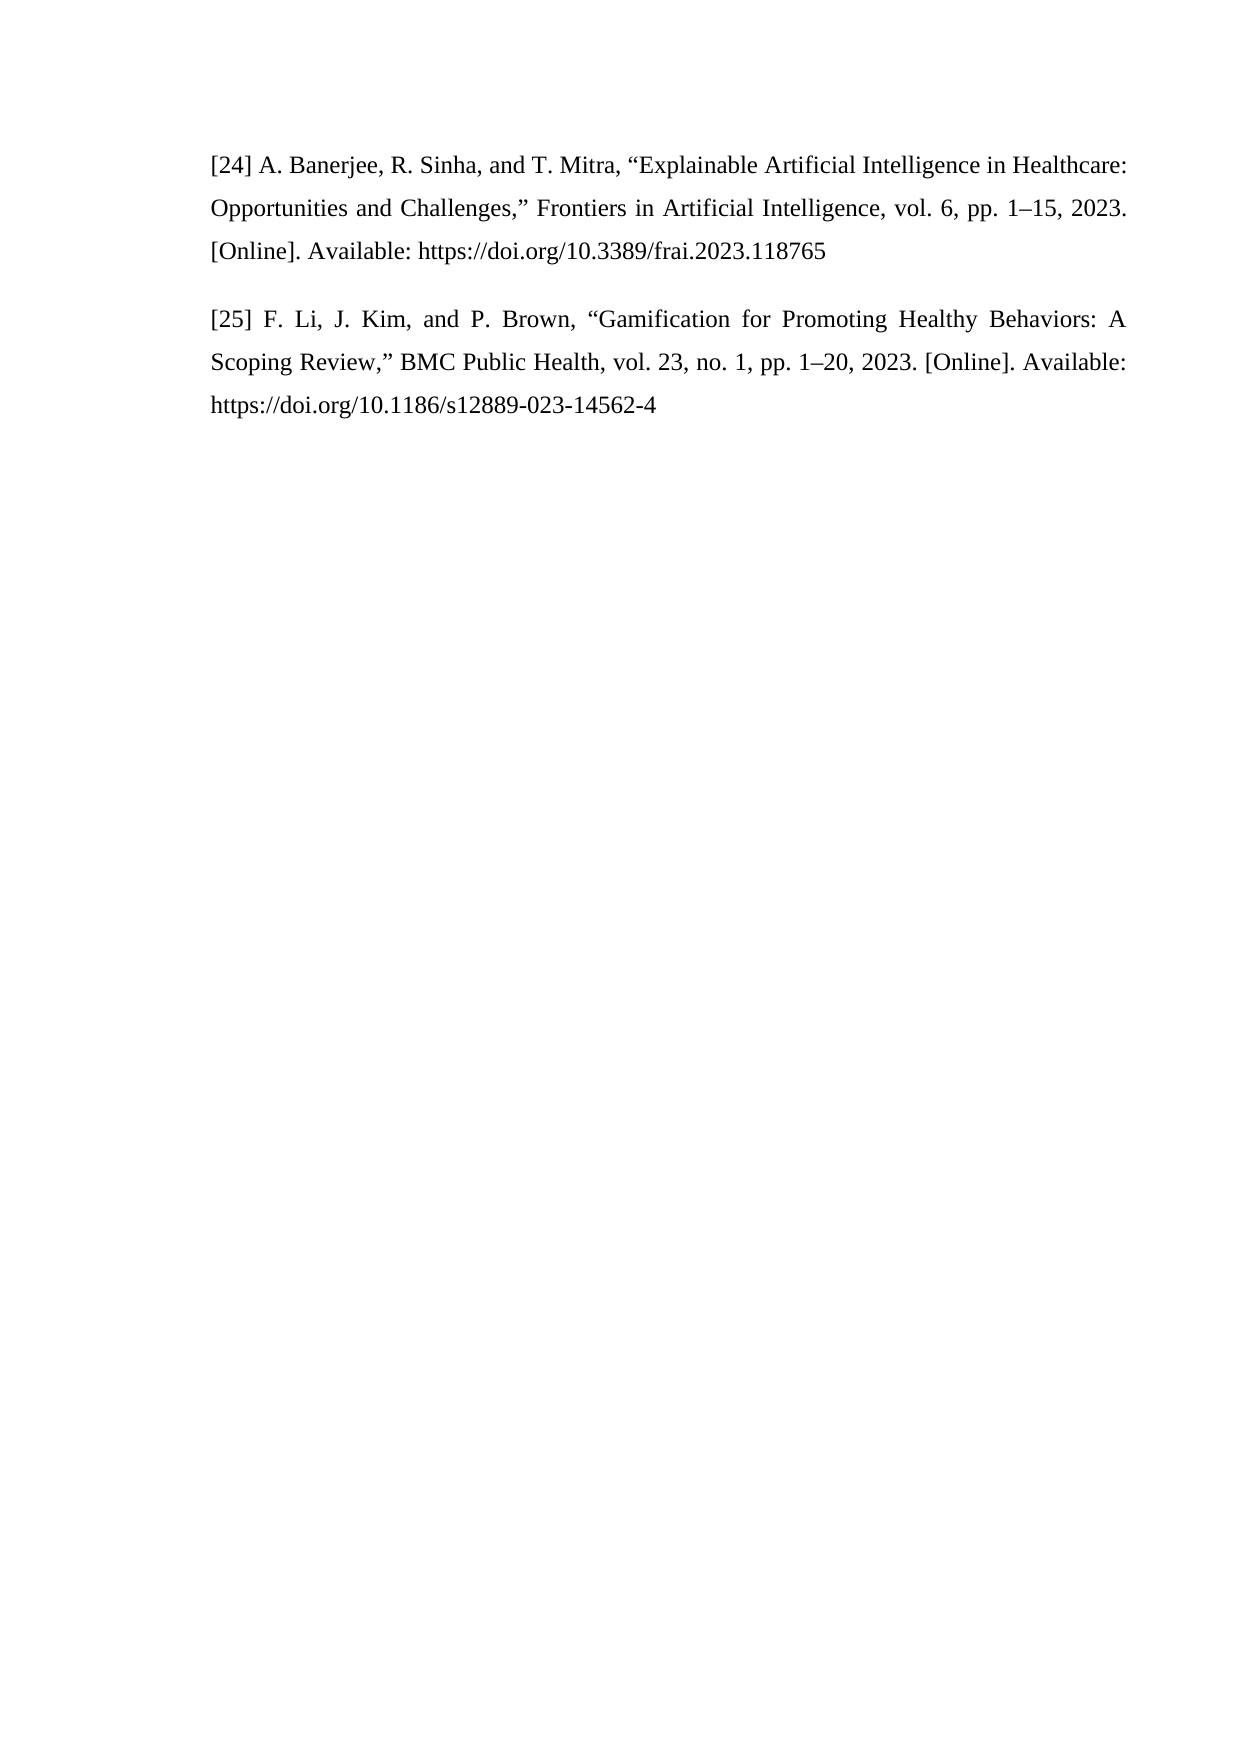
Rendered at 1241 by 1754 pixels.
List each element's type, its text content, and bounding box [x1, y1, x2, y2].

text [25] F. Li, J. Kim, and P. Brown, “Gamification for Promoting Healthy Behaviors: A Scoping Review,” BMC Public Health, vol. 23, no. 1, pp. 1–20, 2023. [Online]. Available: https://doi.org/10.1186/s12889-023-14562-4 [210, 304, 1128, 419]
text [24] A. Banerjee, R. Sinha, and T. Mitra, “Explainable Artificial Intelligence in Healthcare: Opportunities and Challenges,” Frontiers in Artificial Intelligence, vol. 6, pp. 1–15, 2023. [Online]. Available: https://doi.org/10.3389/frai.2023.118765 [210, 150, 1128, 265]
